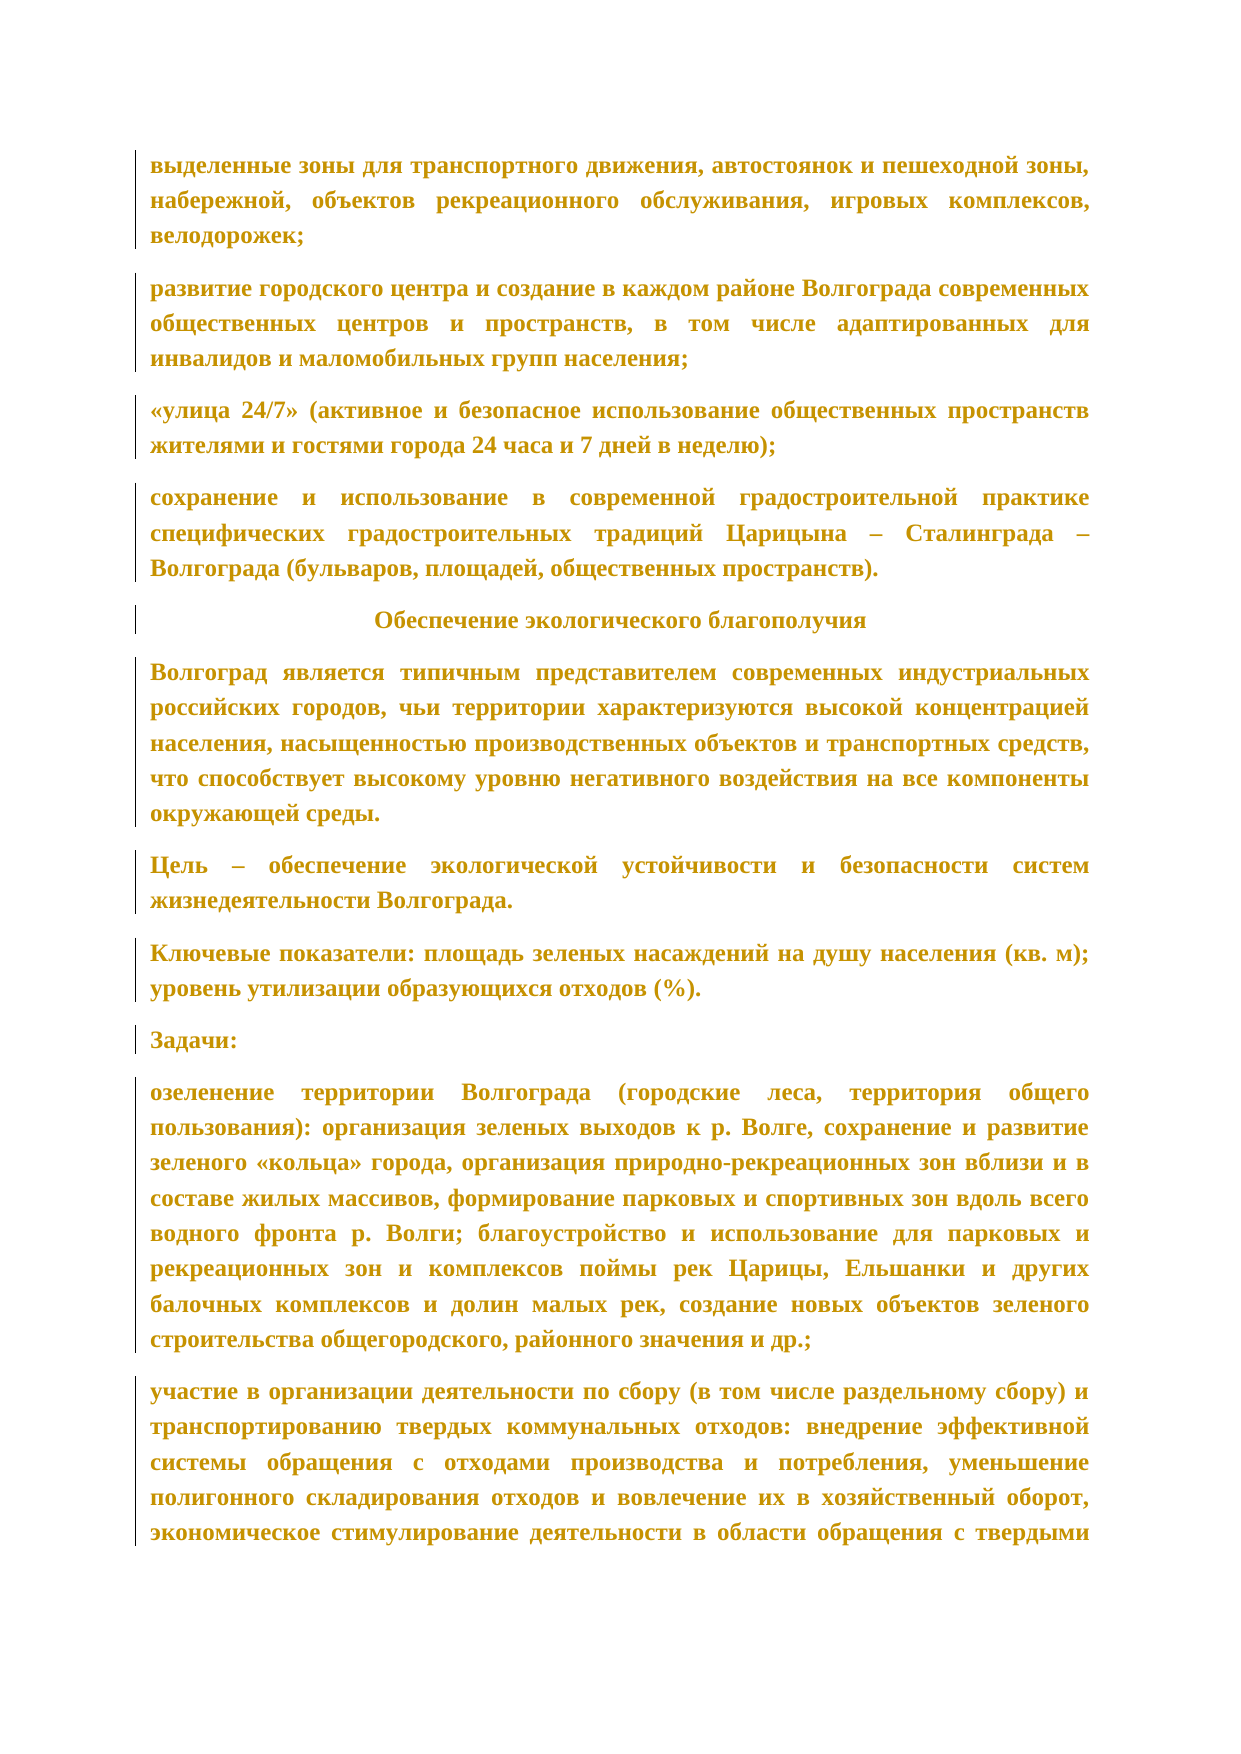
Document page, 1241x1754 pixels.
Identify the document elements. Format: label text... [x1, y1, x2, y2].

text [150, 150, 1090, 249]
text Волгоград является типичным представителем современных индустриальных российских городов, чьи территории характеризуются высокой концентрацией населения, насыщенностью производственных объектов и транспортных средств, что способствует высокому уровню негативного воздействия на все компоненты окружающей среды. [150, 657, 1090, 827]
text развитие городского центра и создание в каждом районе Волгограда современных общественных центров и пространств, в том числе адаптированных для инвалидов и маломобильных групп населения; [150, 273, 1090, 372]
text Ключевые показатели: площадь зеленых насаждений на душу населения (кв. м); уровень утилизации образующихся отходов (%). [150, 938, 1090, 1002]
text Обеспечение экологического благополучия [150, 605, 1090, 634]
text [150, 1376, 1090, 1546]
text «улица 24/7» (активное и безопасное использование общественных пространств жителями и гостями города 24 часа и 7 дней в неделю); [150, 395, 1090, 459]
text Задачи: [150, 1025, 1090, 1054]
text Цель – обеспечение экологической устойчивости и безопасности систем жизнедеятельности Волгограда. [150, 850, 1090, 914]
text сохранение и использование в современной градостроительной практике специфических градостроительных традиций Царицына – Сталинграда – Волгограда (бульваров, площадей, общественных пространств). [150, 482, 1090, 582]
text озеленение территории Волгограда (городские леса, территория общего пользования): организация зеленых выходов к р. Волге, сохранение и развитие зеленого «кольца» города, организация природно-рекреационных зон вблизи и в составе жилых массивов, формирование парковых и спортивных зон вдоль всего водного фронта р. Волги; благоустройство и использование для парковых и рекреационных зон и комплексов поймы рек Царицы, Ельшанки и других балочных комплексов и долин малых рек, создание новых объектов зеленого строительства общегородского, районного значения и др.; [150, 1077, 1090, 1353]
